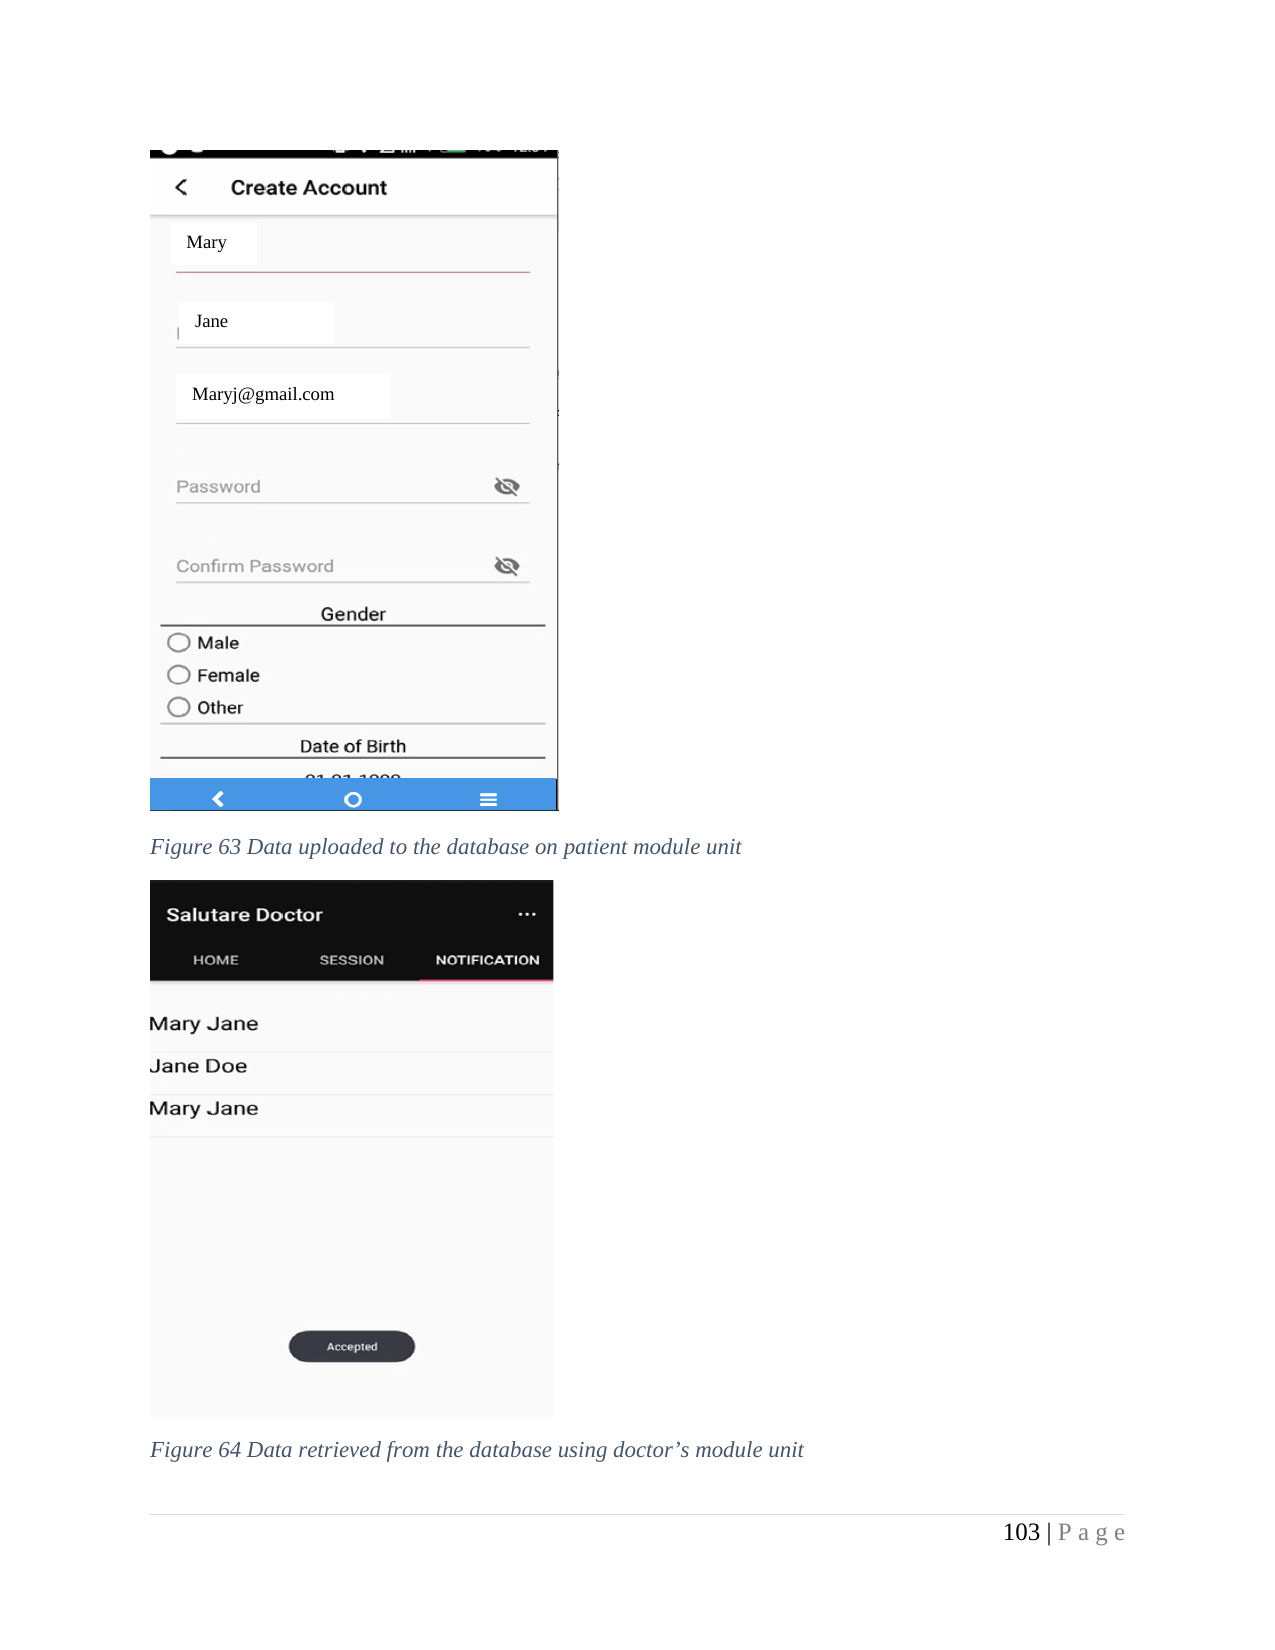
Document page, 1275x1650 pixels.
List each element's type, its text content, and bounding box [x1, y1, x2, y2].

text Figure 63 Data uploaded to the database on patient module unit [150, 833, 1125, 859]
text Figure 64 Data retrieved from the database using doctor’s module unit [150, 1436, 1125, 1462]
picture [150, 150, 559, 811]
picture [150, 880, 554, 1417]
